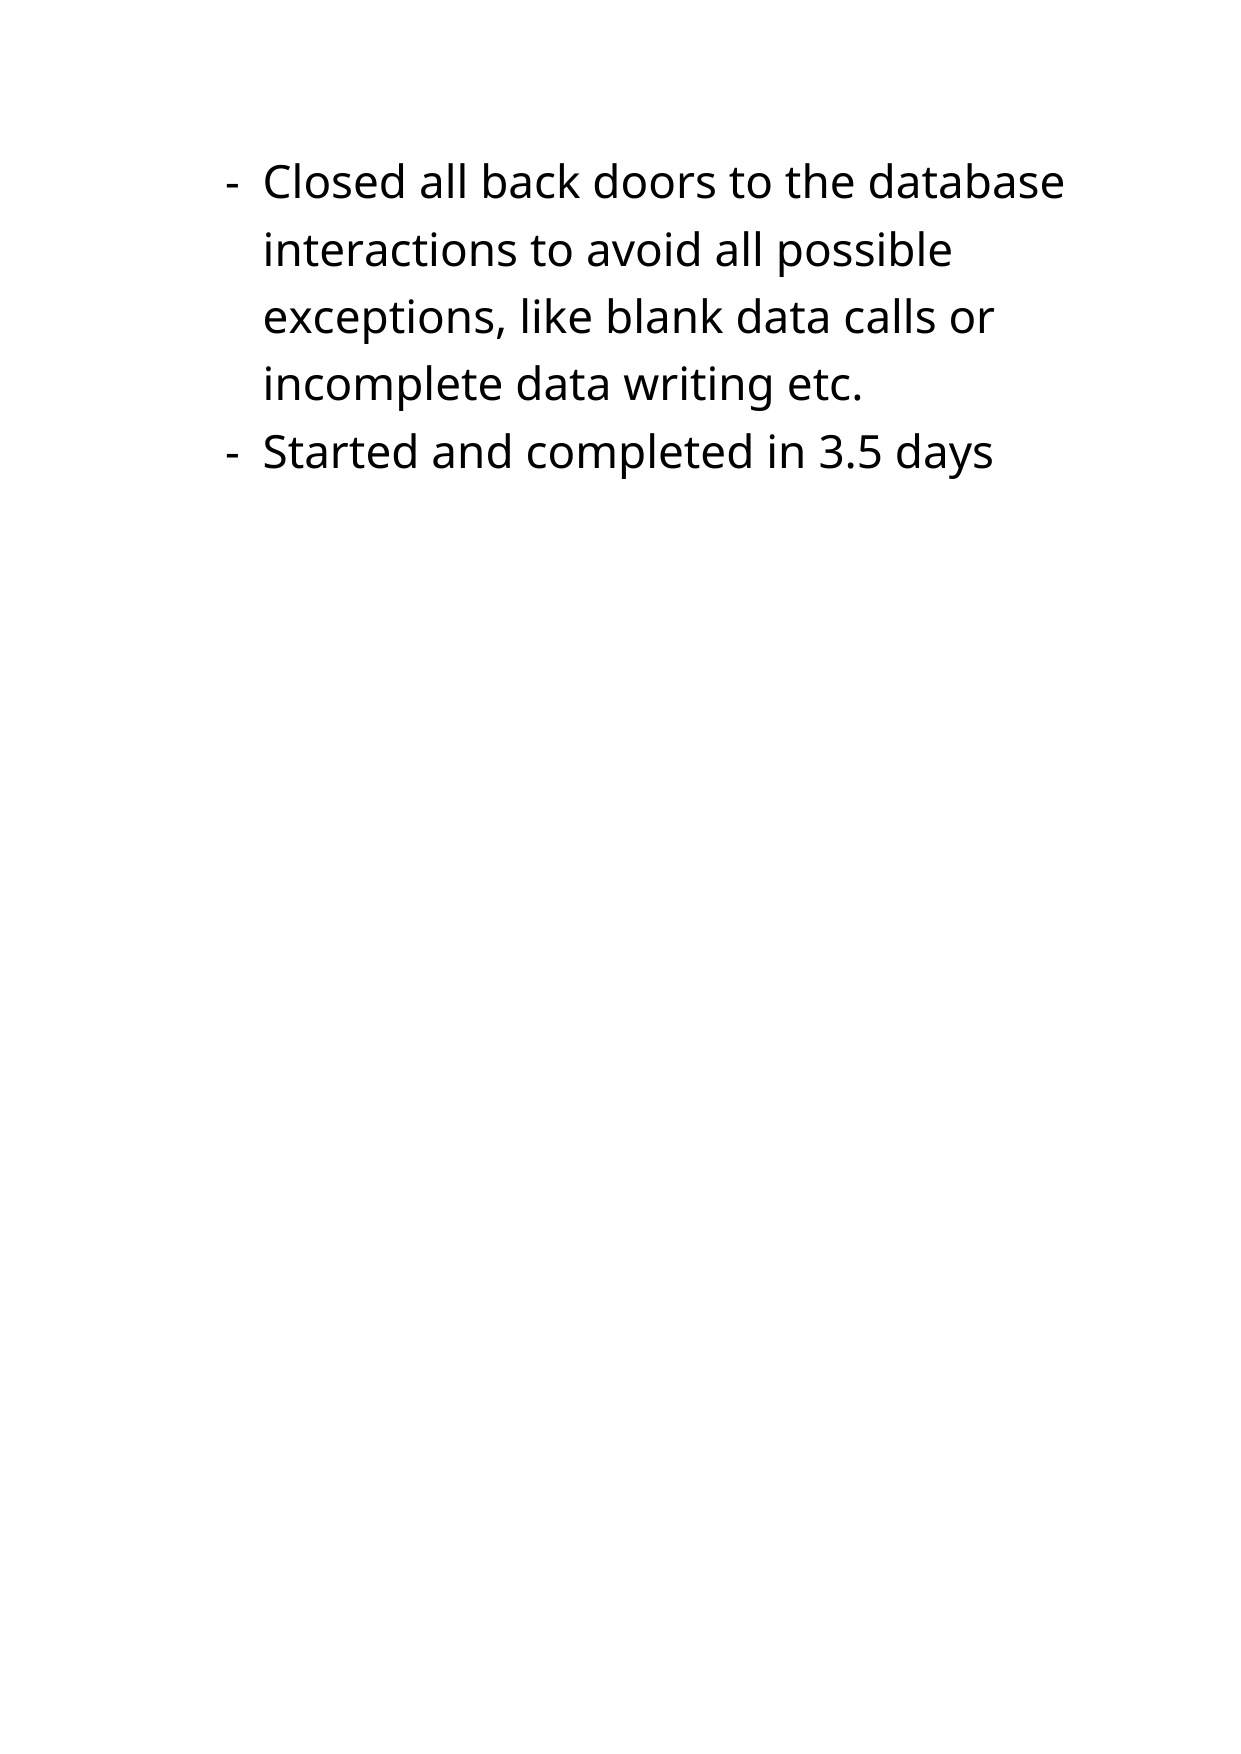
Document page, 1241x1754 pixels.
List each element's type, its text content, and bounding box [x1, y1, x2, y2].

list Closed all back doors to the database interactions to avoid all possible exceptions, like blank data calls or incomplete data writing etc. [225, 150, 1090, 414]
list Started and completed in 3.5 days [225, 419, 1090, 482]
